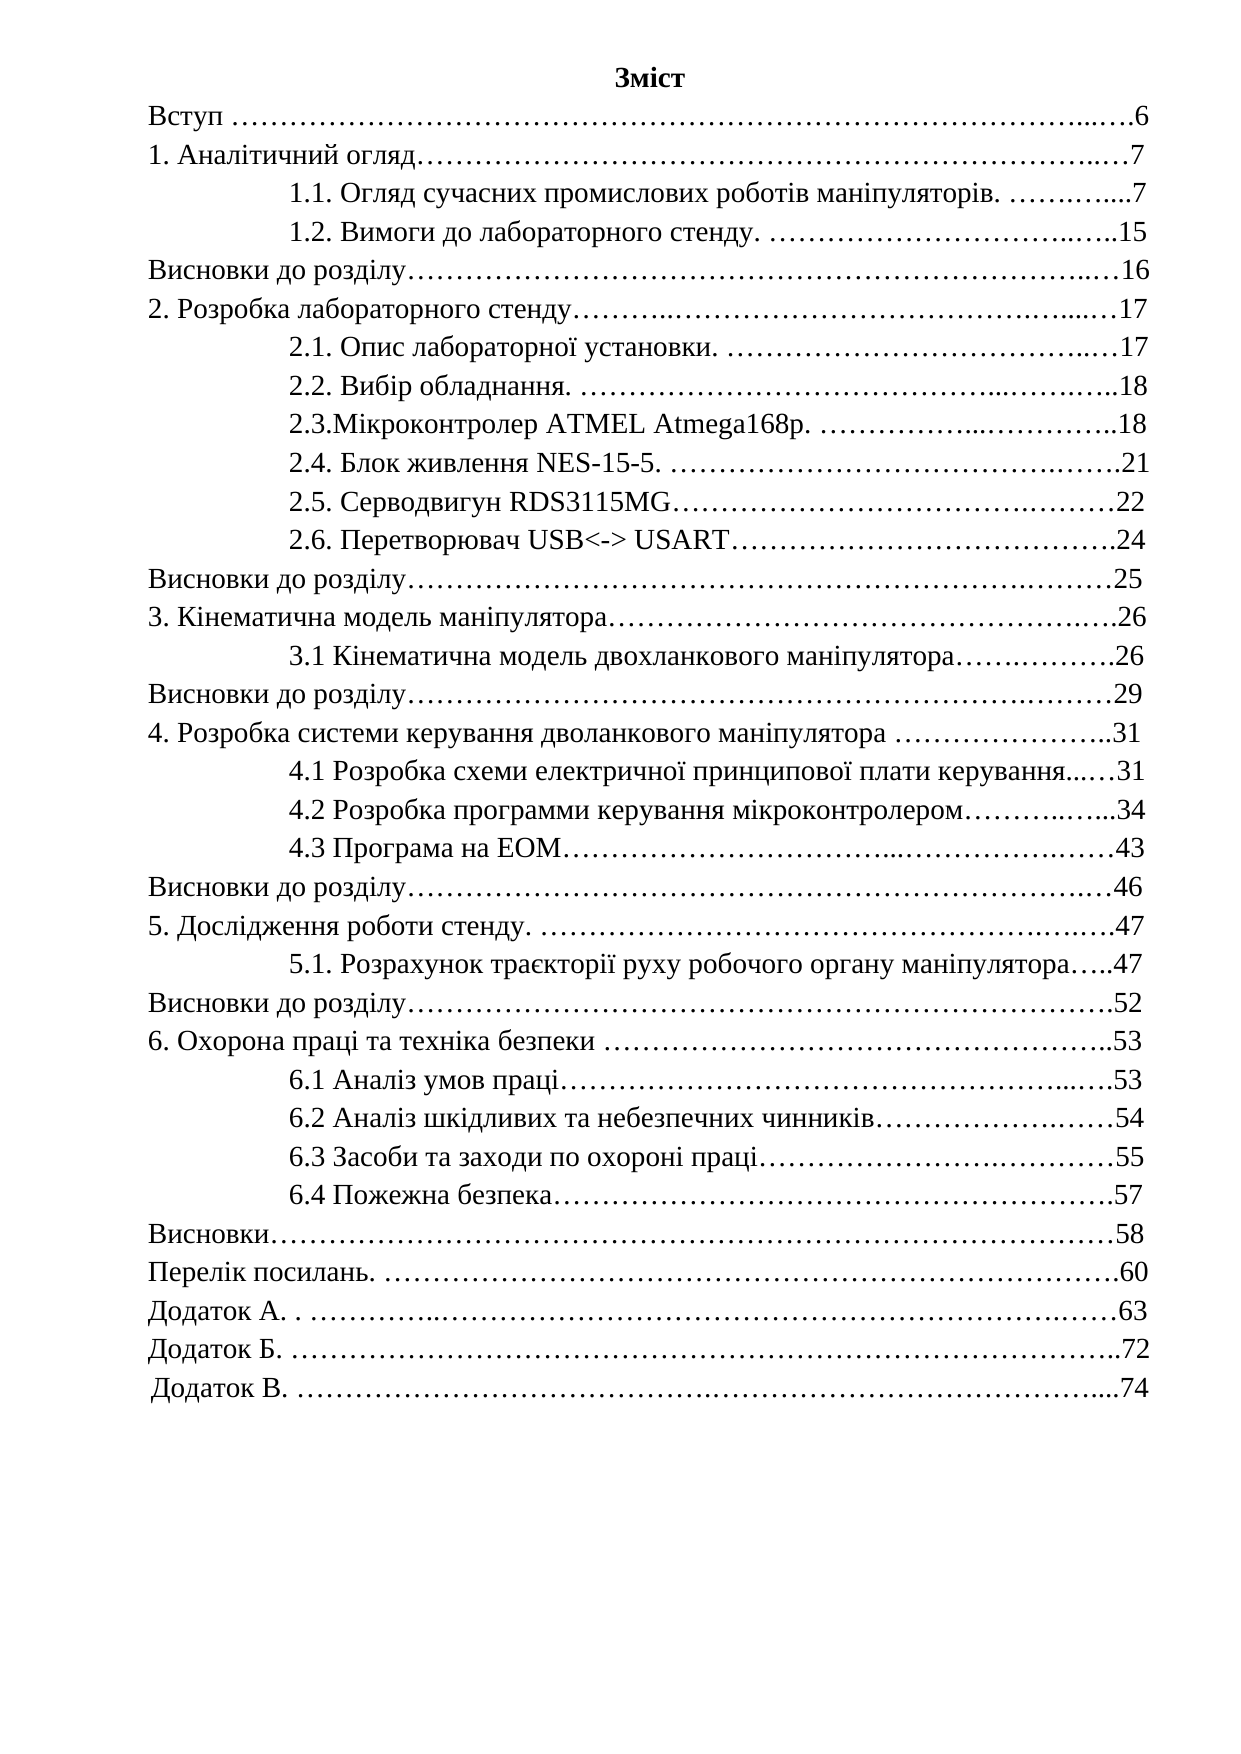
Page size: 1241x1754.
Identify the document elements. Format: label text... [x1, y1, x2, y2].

text 1.2. Вимоги до лабораторного стенду. …………………………..…..15 [148, 214, 1152, 247]
text 3.1 Кінематична модель двохланкового маніпулятора…….……….26 [148, 638, 1152, 671]
text 2.4. Блок живлення NES-15-5. ………………………………….…….21 [148, 445, 1152, 479]
text 1. Аналітичний огляд……………………………………………………………..…7 [148, 137, 1152, 170]
text Висновки до розділу……………………………………………………………..…16 [148, 252, 1152, 286]
text 4. Розробка системи керування дволанкового маніпулятора …………………..31 [148, 715, 1152, 748]
text 6.1 Аналіз умов праці……………………………………………...….53 [148, 1062, 1152, 1095]
text 2. Розробка лабораторного стенду………..……………………………….…....…17 [148, 291, 1152, 324]
text Висновки……………………………………………………………………………58 [148, 1216, 1152, 1249]
text 4.3 Програма на ЕОМ……………………………...…………….……43 [148, 831, 1152, 864]
text Вступ ……………………………………………………………………………...….6 [148, 98, 1152, 132]
text 2.5. Серводвигун RDS3115MG……………………………….………22 [148, 484, 1152, 517]
text 6.2 Аналіз шкідливих та небезпечних чинників……………….……54 [148, 1100, 1152, 1134]
text 6.3 Засоби та заходи по охороні праці…………………….…………55 [148, 1139, 1152, 1172]
text 6.4 Пожежна безпека………………………………………………….57 [148, 1177, 1152, 1211]
text Висновки до розділу……………………………………………………….………25 [148, 561, 1152, 594]
text 4.1 Розробка схеми електричної принципової плати керування...…31 [148, 753, 1152, 787]
text 2.3.Мікроконтролер ATMEL Atmega168p. ……………...…………..18 [148, 407, 1152, 440]
text 2.6. Перетворювач USB<-> USART………………………………….24 [148, 522, 1152, 556]
text Зміст [148, 60, 1152, 93]
text Висновки до розділу……………………………………………………………….52 [148, 985, 1152, 1018]
text 5.1. Розрахунок траєкторії руху робочого органу маніпулятора…..47 [148, 946, 1152, 980]
text 3. Кінематична модель маніпулятора………………………………………….….26 [148, 599, 1152, 633]
text 1.1. Огляд сучасних промислових роботів маніпуляторів. …….…....7 [148, 175, 1152, 209]
text Додаток Б. …………………………………………………………………………..72 [148, 1332, 1152, 1365]
text Додаток А. . …………..……………………………………………………….……63 [148, 1293, 1152, 1327]
text 2.2. Вибір обладнання. ……………………………………...…….…..18 [148, 368, 1152, 402]
text 5. Дослідження роботи стенду. …………………………………………….….….47 [148, 908, 1152, 941]
text 4.2 Розробка программи керування мікроконтролером………..…...34 [148, 792, 1152, 826]
text 2.1. Опис лабораторної установки. ………………………………..…17 [148, 329, 1152, 363]
text Висновки до розділу……………………………………………………….………29 [148, 676, 1152, 710]
text Перелік посилань. ………………………………………………………………….60 [148, 1254, 1152, 1288]
text Висновки до розділу…………………………………………………………….…46 [148, 869, 1152, 903]
text 6. Охорона праці та техніка безпеки ……………………………………………..53 [148, 1023, 1152, 1057]
text Додаток В. …………………………………….…………………………………....74 [148, 1370, 1152, 1404]
